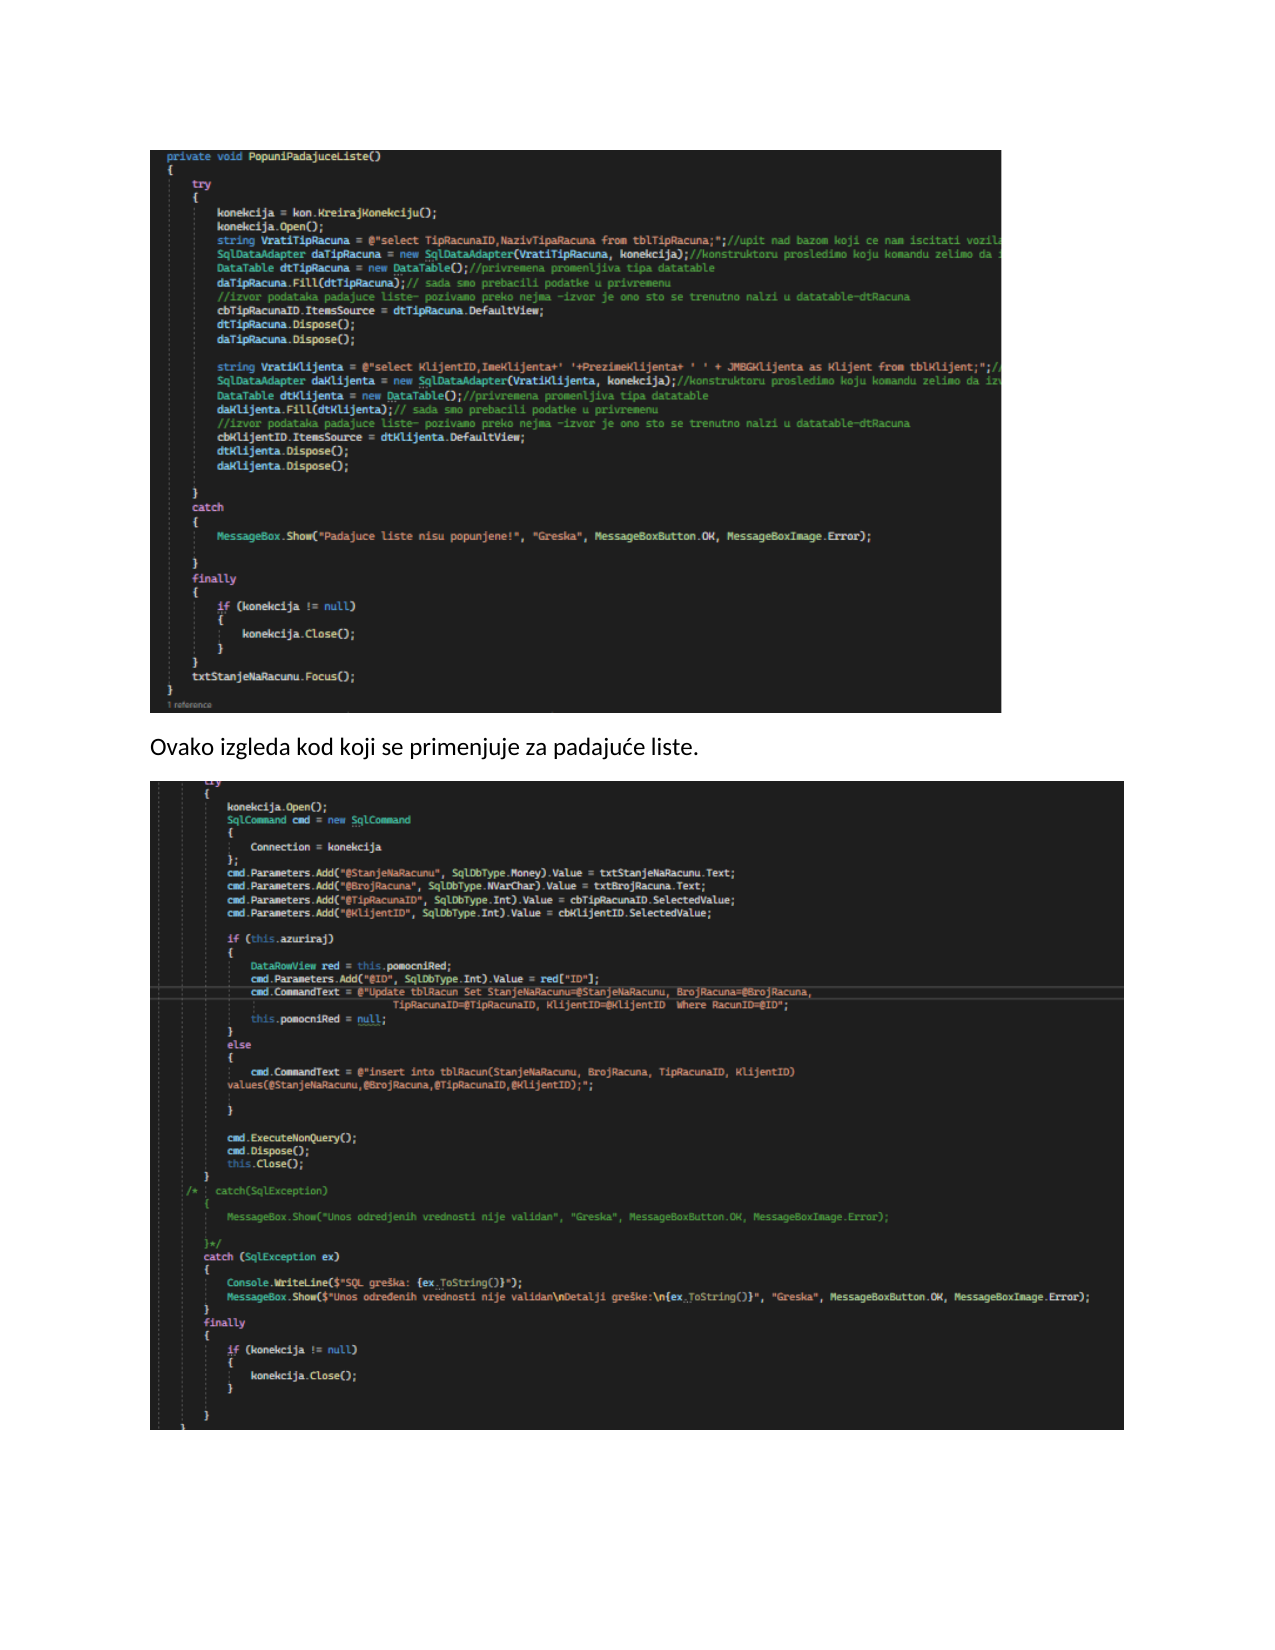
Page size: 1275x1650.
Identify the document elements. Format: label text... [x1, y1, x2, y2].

picture [150, 150, 1002, 713]
picture [150, 781, 1124, 1430]
text Ovako izgleda kod koji se primenjuje za padajuće liste. [150, 731, 1125, 762]
